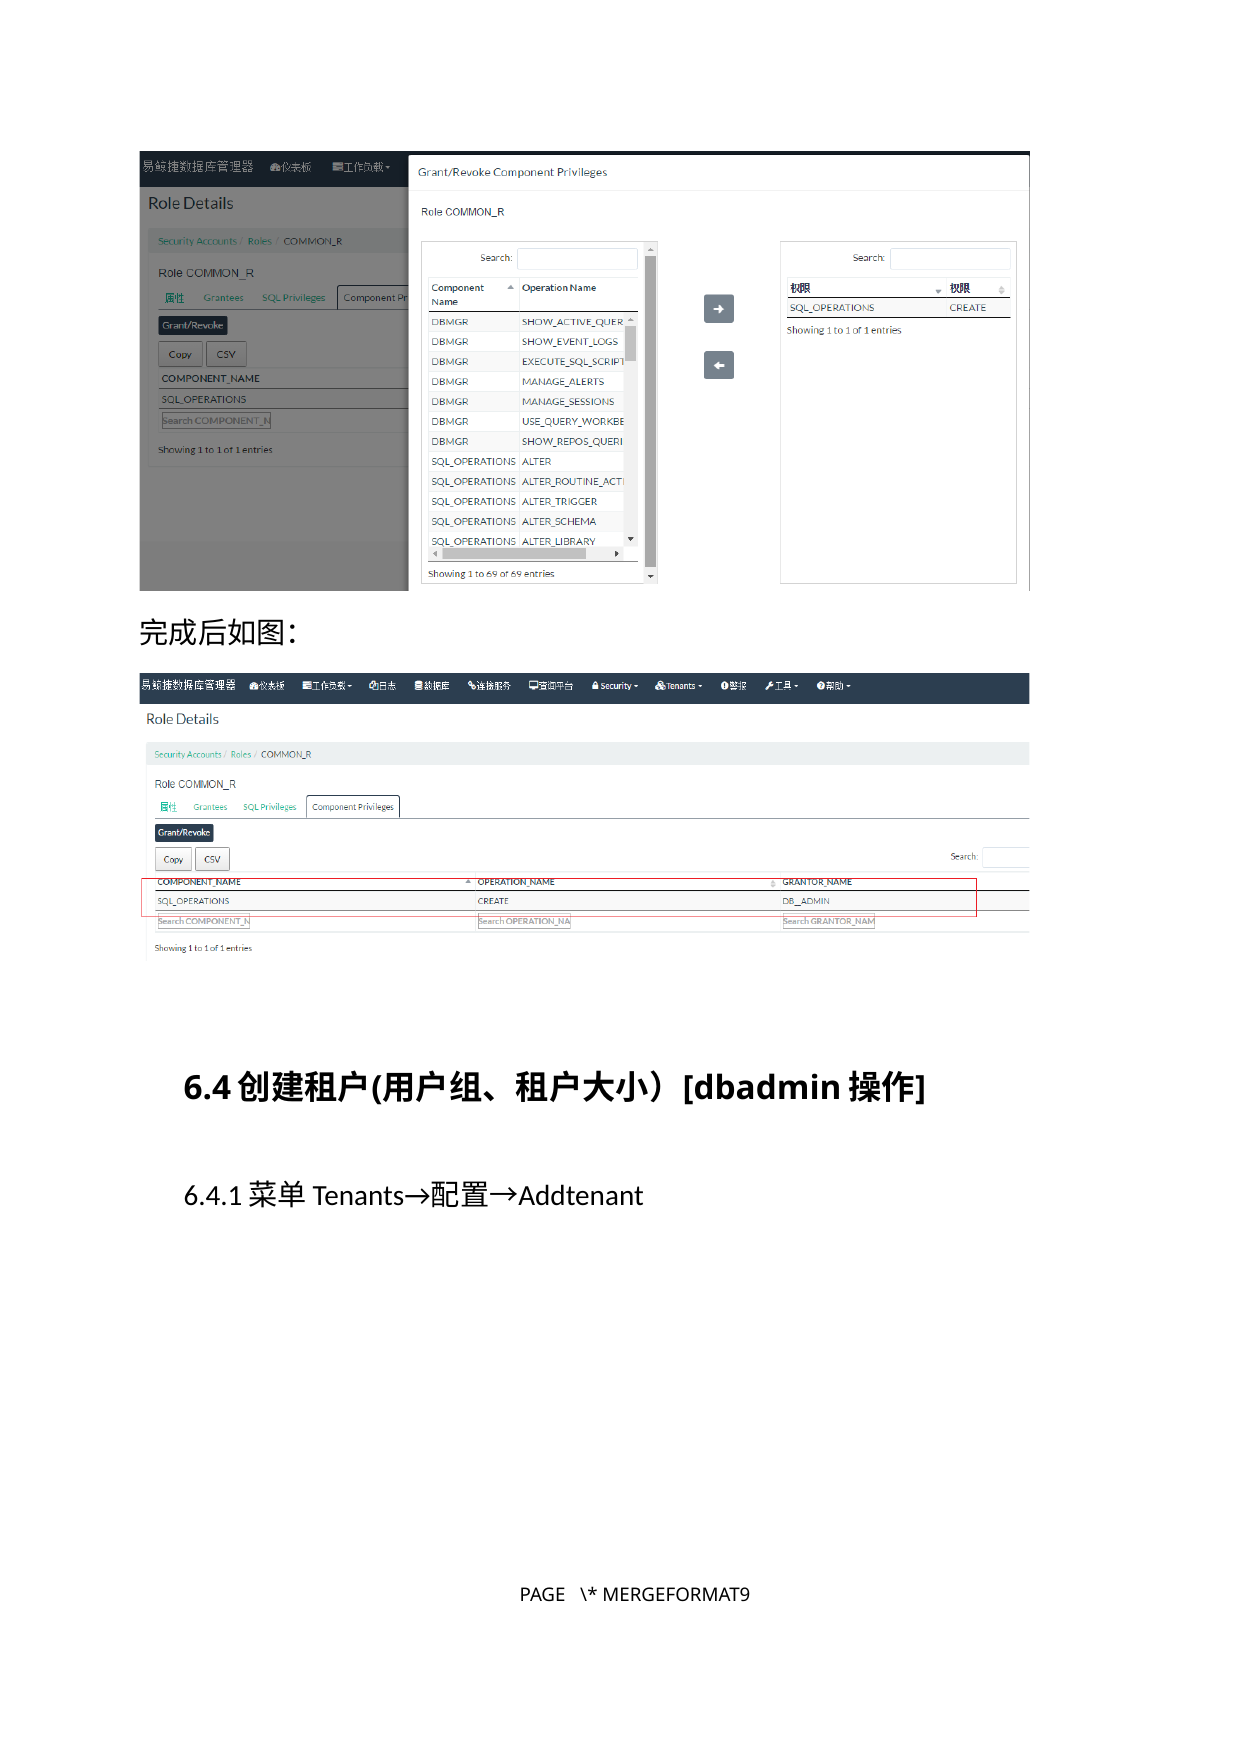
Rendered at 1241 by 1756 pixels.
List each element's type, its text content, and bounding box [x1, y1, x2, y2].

text 完成后如图： [139, 610, 1092, 652]
text 6.4.1菜单Tenants→配置→Addtenant [139, 1171, 1092, 1214]
picture [139, 673, 1030, 961]
picture [139, 151, 1030, 591]
subtitle 6.4创建租户(用户组、租户大小）[dbadmin操作] [139, 1061, 1092, 1109]
